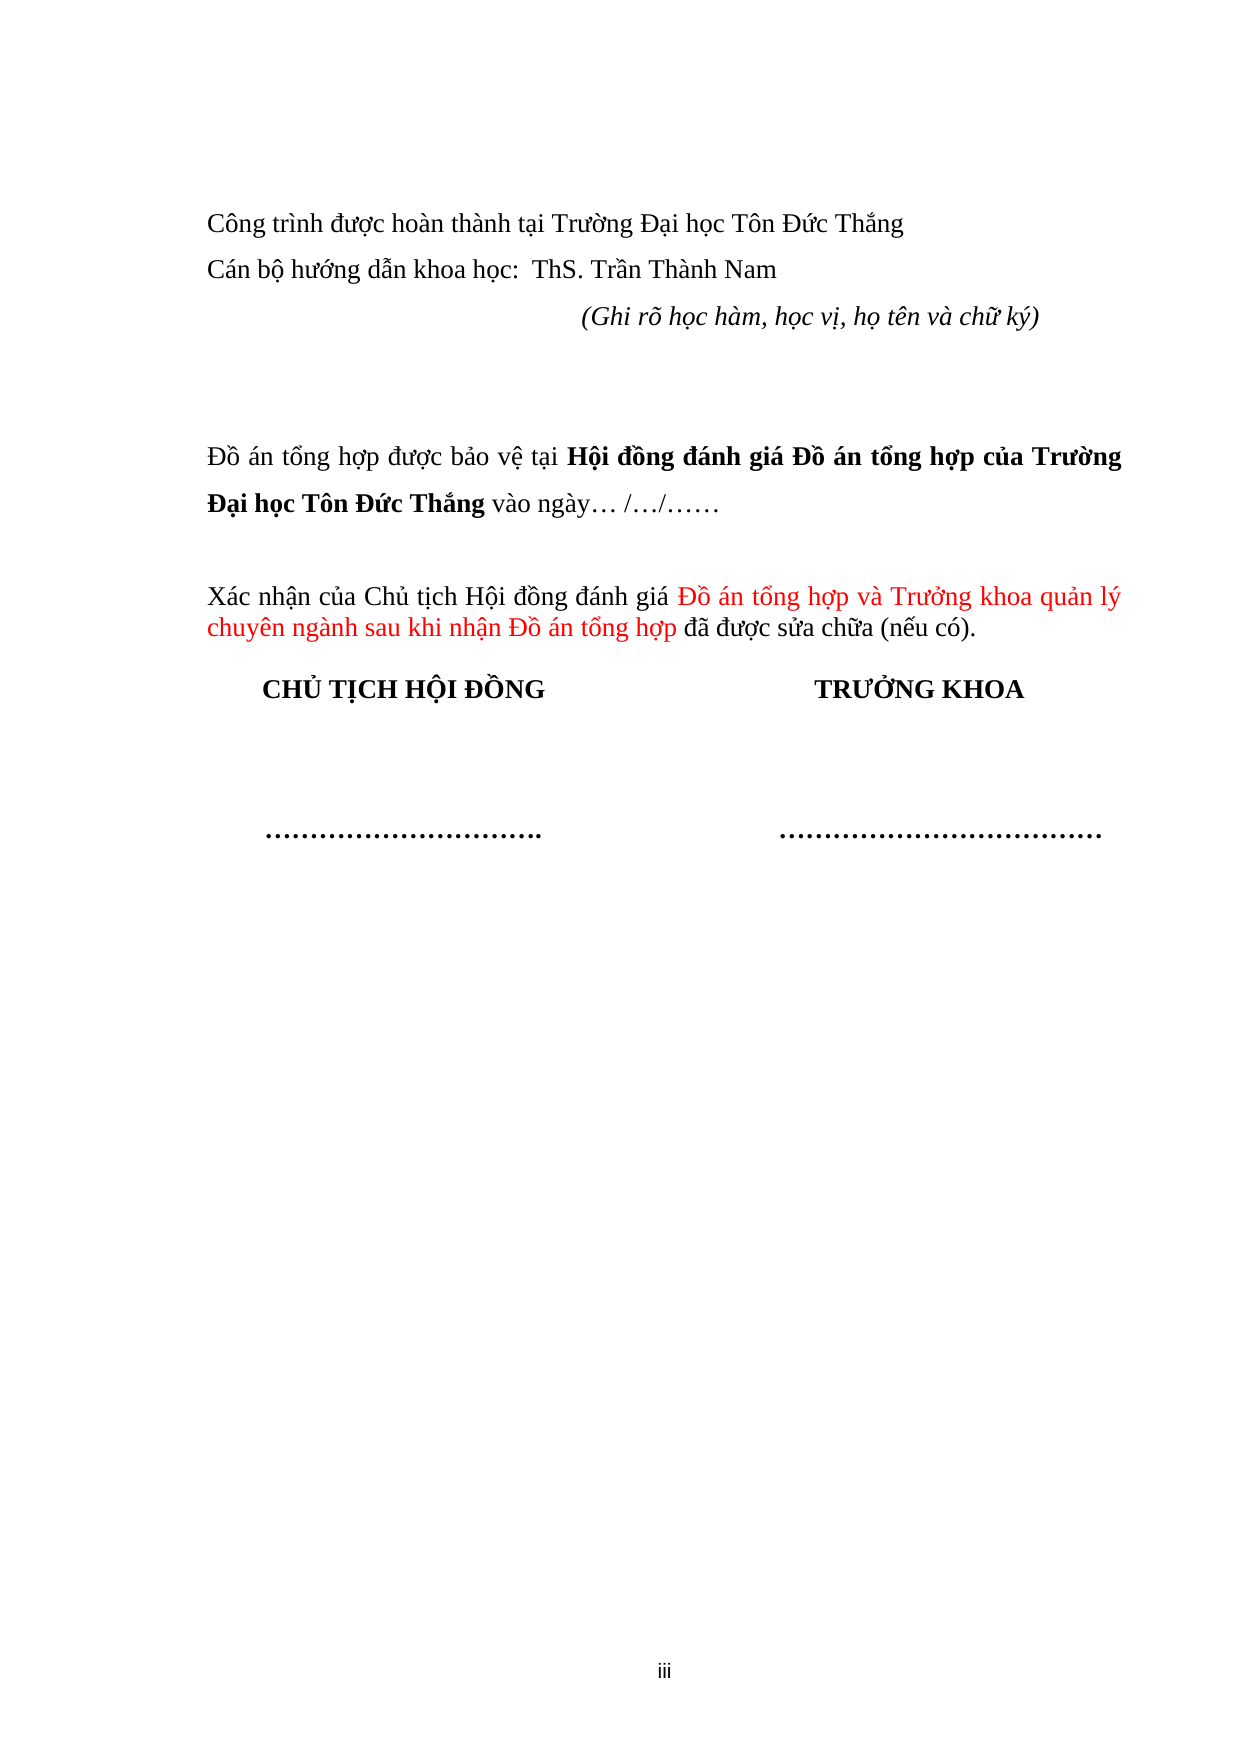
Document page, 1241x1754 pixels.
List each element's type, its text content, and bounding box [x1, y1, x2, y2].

text CHỦ TỊCH HỘI ĐỒNG TRƯỞNG KHOA [207, 673, 1122, 705]
text Cán bộ hướng dẫn khoa học: ThS. Trần Thành Nam [207, 253, 1122, 284]
text (Ghi rõ học hàm, học vị, họ tên và chữ ký) [574, 300, 1122, 331]
text Đồ án tổng hợp được bảo vệ tại Hội đồng đánh giá Đồ án tổng hợp của Trường Đại học Tôn Đức Thắng vào ngày… /…/…… [207, 440, 1122, 518]
text Công trình được hoàn thành tại Trường Đại học Tôn Đức Thắng [207, 207, 1122, 238]
text …………………………. ……………………………… [207, 813, 1122, 845]
text Xác nhận của Chủ tịch Hội đồng đánh giá Đồ án tổng hợp và Trưởng khoa quản lý chuyên ngành sau khi nhận Đồ án tổng hợp đã được sửa chữa (nếu có). [207, 580, 1122, 642]
